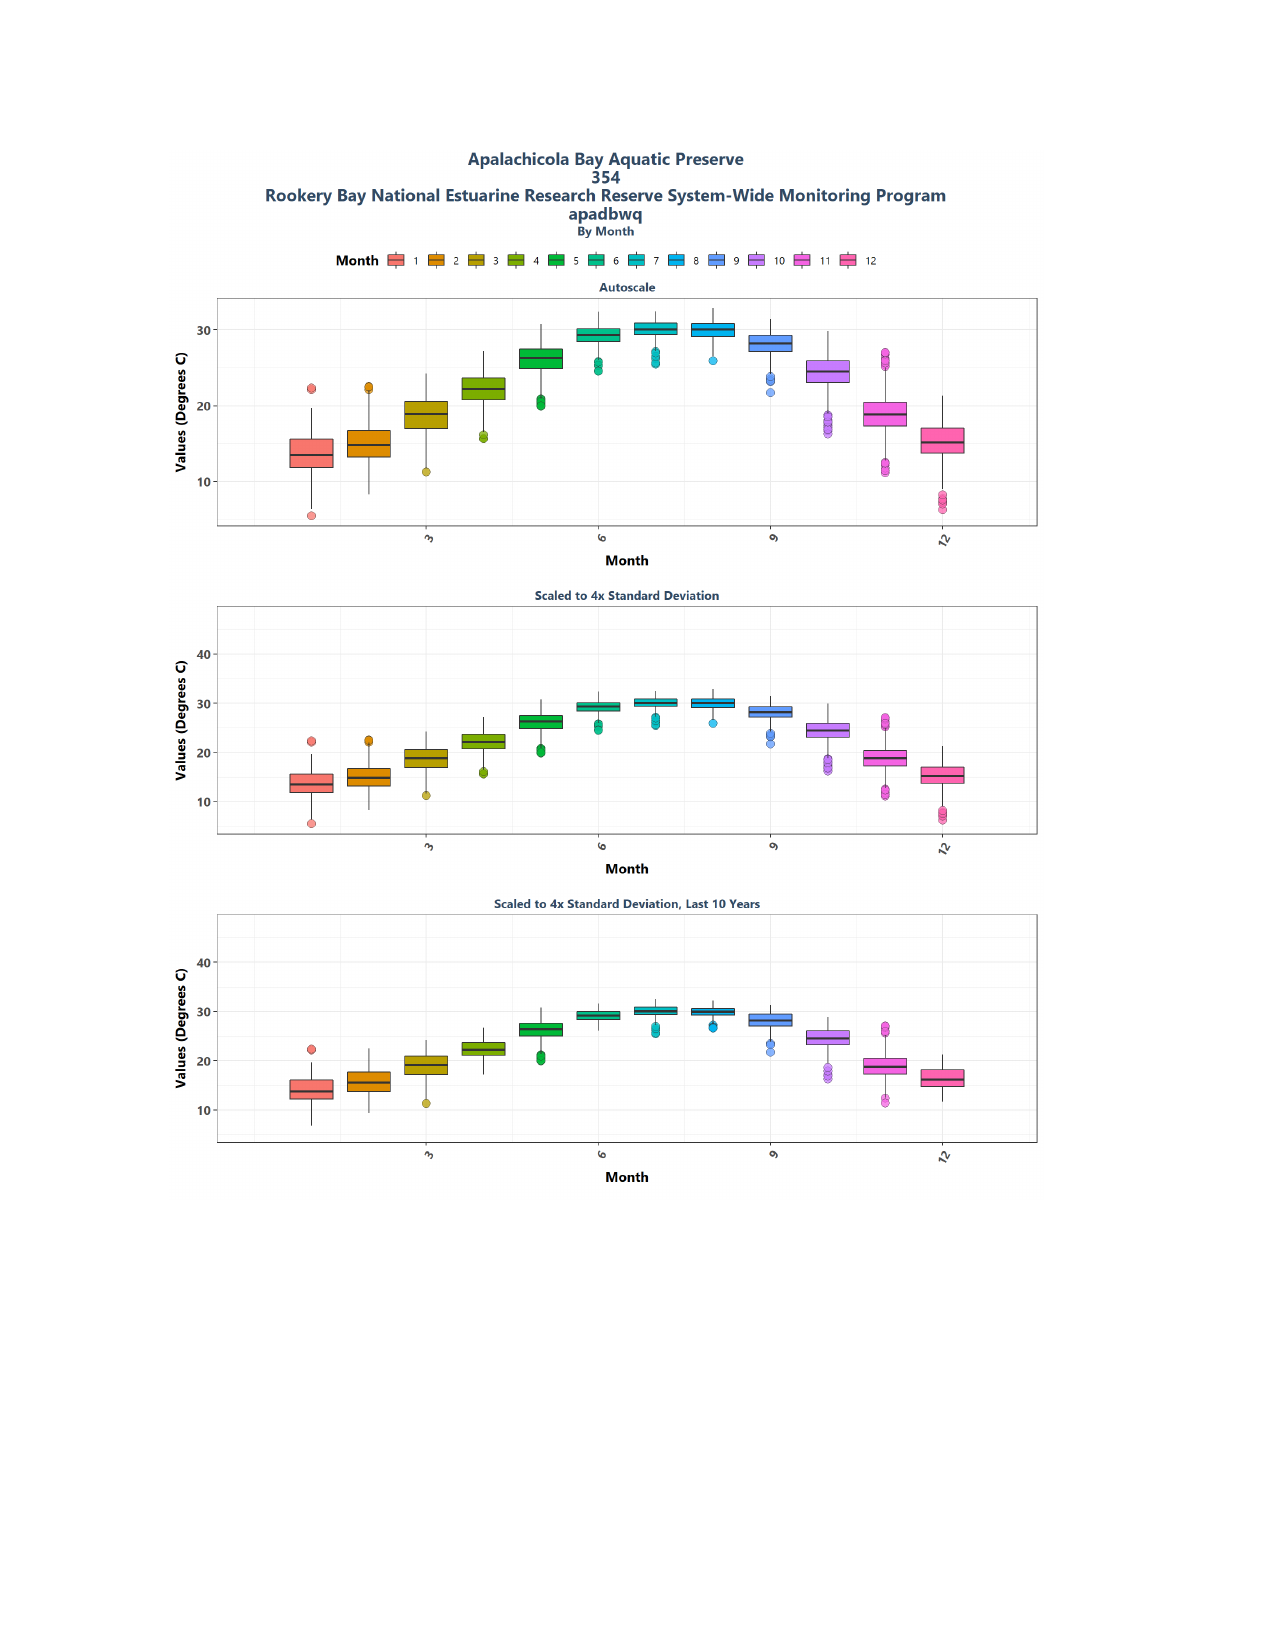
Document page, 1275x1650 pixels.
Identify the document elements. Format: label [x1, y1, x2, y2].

picture [168, 150, 1044, 1200]
